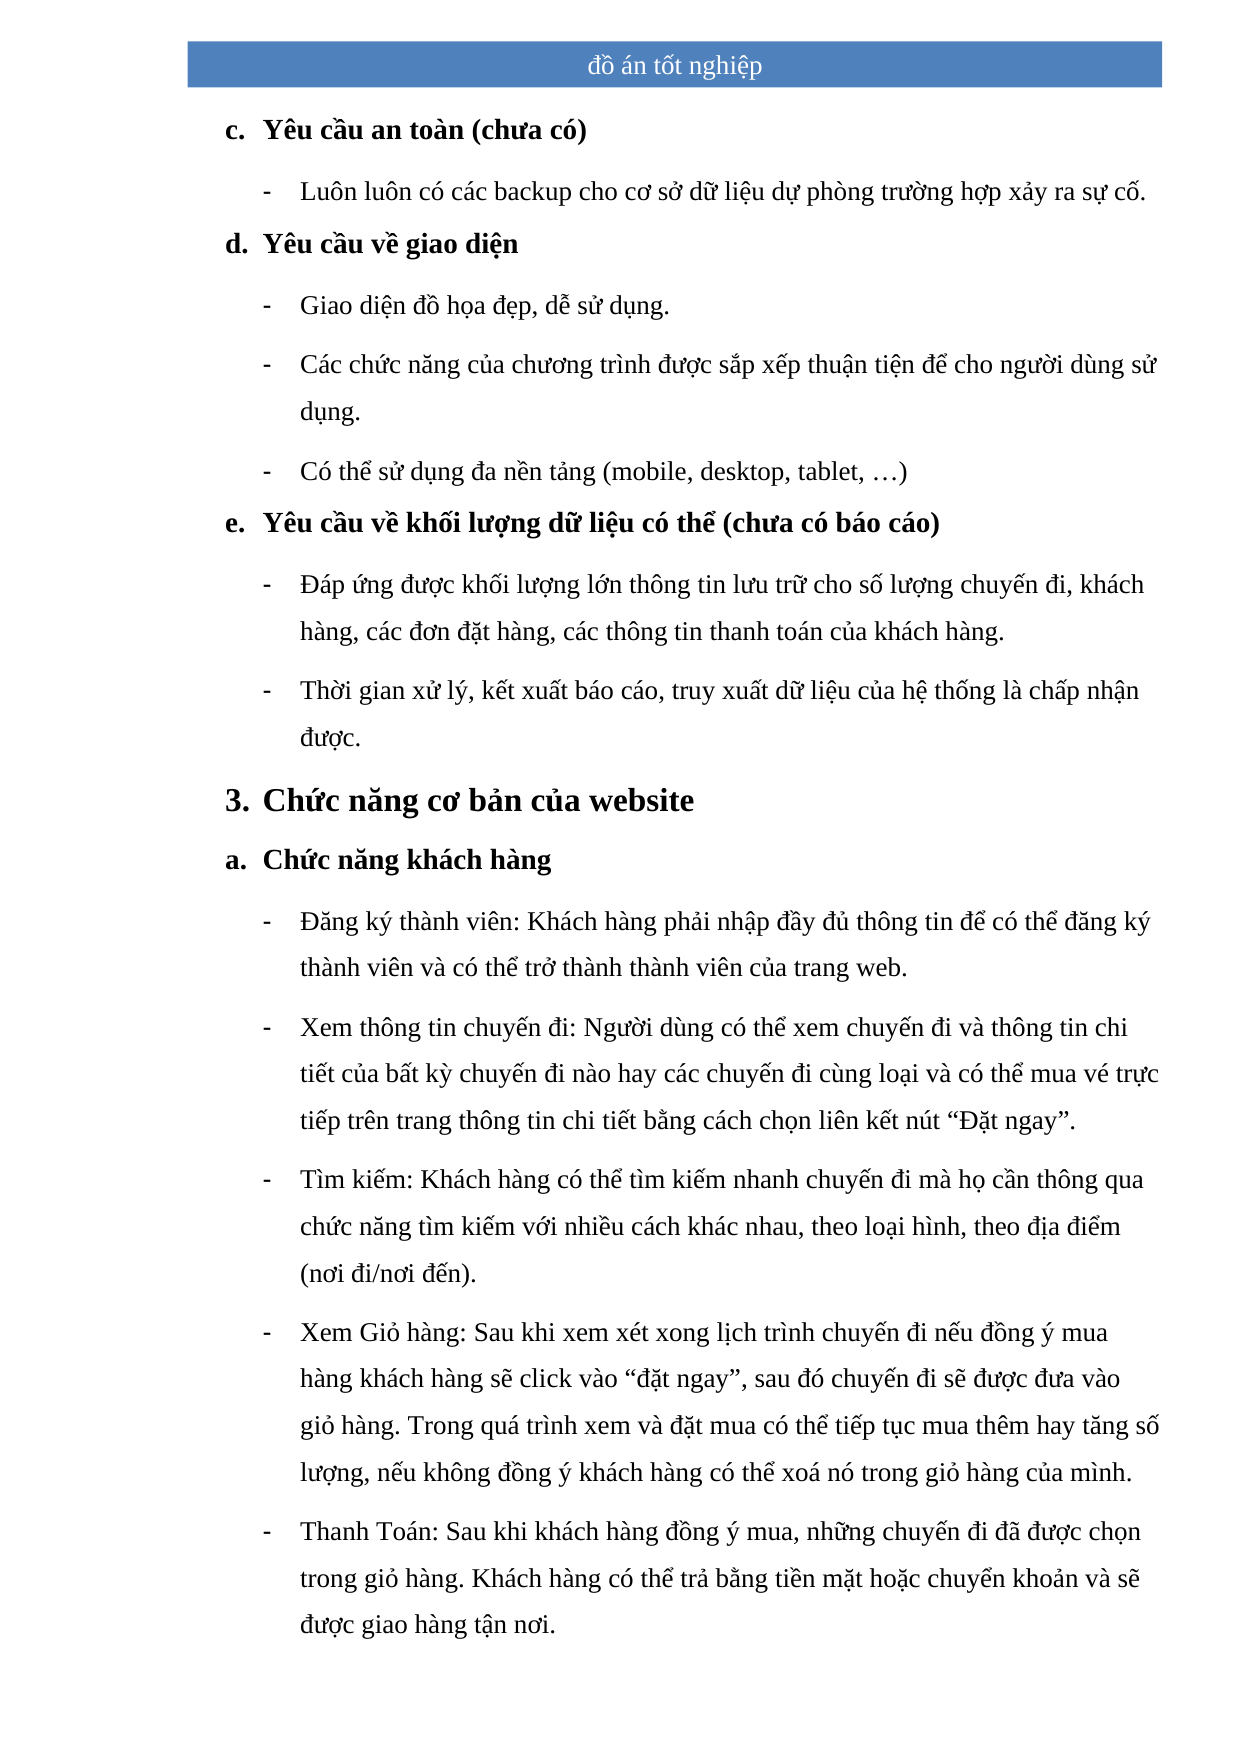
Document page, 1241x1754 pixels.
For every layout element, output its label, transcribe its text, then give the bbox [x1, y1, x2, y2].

list Có thể sử dụng đa nền tảng (mobile, desktop, tablet, …) [262, 454, 1162, 486]
list Các chức năng của chương trình được sắp xếp thuận tiện để cho người dùng sử dụng. [262, 348, 1162, 426]
list Đáp ứng được khối lượng lớn thông tin lưu trữ cho số lượng chuyến đi, khách hàng, các đơn đặt hàng, các thông tin thanh toán của khách hàng. [262, 568, 1162, 646]
text Yêu cầu an toàn (chưa có) [225, 112, 1162, 146]
list Đăng ký thành viên: Khách hàng phải nhập đầy đủ thông tin để có thể đăng ký thành viên và có thể trở thành thành viên của trang web. [262, 905, 1162, 983]
list Giao diện đồ họa đẹp, dễ sử dụng. [262, 289, 1162, 320]
text Chức năng cơ bản của website [225, 780, 1162, 818]
list Xem thông tin chuyến đi: Người dùng có thể xem chuyến đi và thông tin chi tiết của bất kỳ chuyến đi nào hay các chuyến đi cùng loại và có thể mua vé trực tiếp trên trang thông tin chi tiết bằng cách chọn liên kết nút “Đặt ngay”. [262, 1011, 1162, 1135]
list Chức năng khách hàng [225, 842, 1162, 875]
list Tìm kiếm: Khách hàng có thể tìm kiếm nhanh chuyến đi mà họ cần thông qua chức năng tìm kiếm với nhiều cách khác nhau, theo loại hình, theo địa điểm (nơi đi/nơi đến). [262, 1163, 1162, 1288]
list Thanh Toán: Sau khi khách hàng đồng ý mua, những chuyến đi đã được chọn trong giỏ hàng. Khách hàng có thể trả bằng tiền mặt hoặc chuyển khoản và sẽ được giao hàng tận nơi. [262, 1515, 1162, 1640]
list Xem Giỏ hàng: Sau khi xem xét xong lịch trình chuyến đi nếu đồng ý mua hàng khách hàng sẽ click vào “đặt ngay”, sau đó chuyến đi sẽ được đưa vào giỏ hàng. Trong quá trình xem và đặt mua có thể tiếp tục mua thêm hay tăng số lượng, nếu không đồng ý khách hàng có thể xoá nó trong giỏ hàng của mình. [262, 1316, 1162, 1487]
list Thời gian xử lý, kết xuất báo cáo, truy xuất dữ liệu của hệ thống là chấp nhận được. [262, 674, 1162, 752]
text Yêu cầu về khối lượng dữ liệu có thể (chưa có báo cáo) [225, 506, 1162, 539]
list Luôn luôn có các backup cho cơ sở dữ liệu dự phòng trường hợp xảy ra sự cố. [262, 175, 1162, 207]
text Yêu cầu về giao diện [225, 226, 1162, 260]
